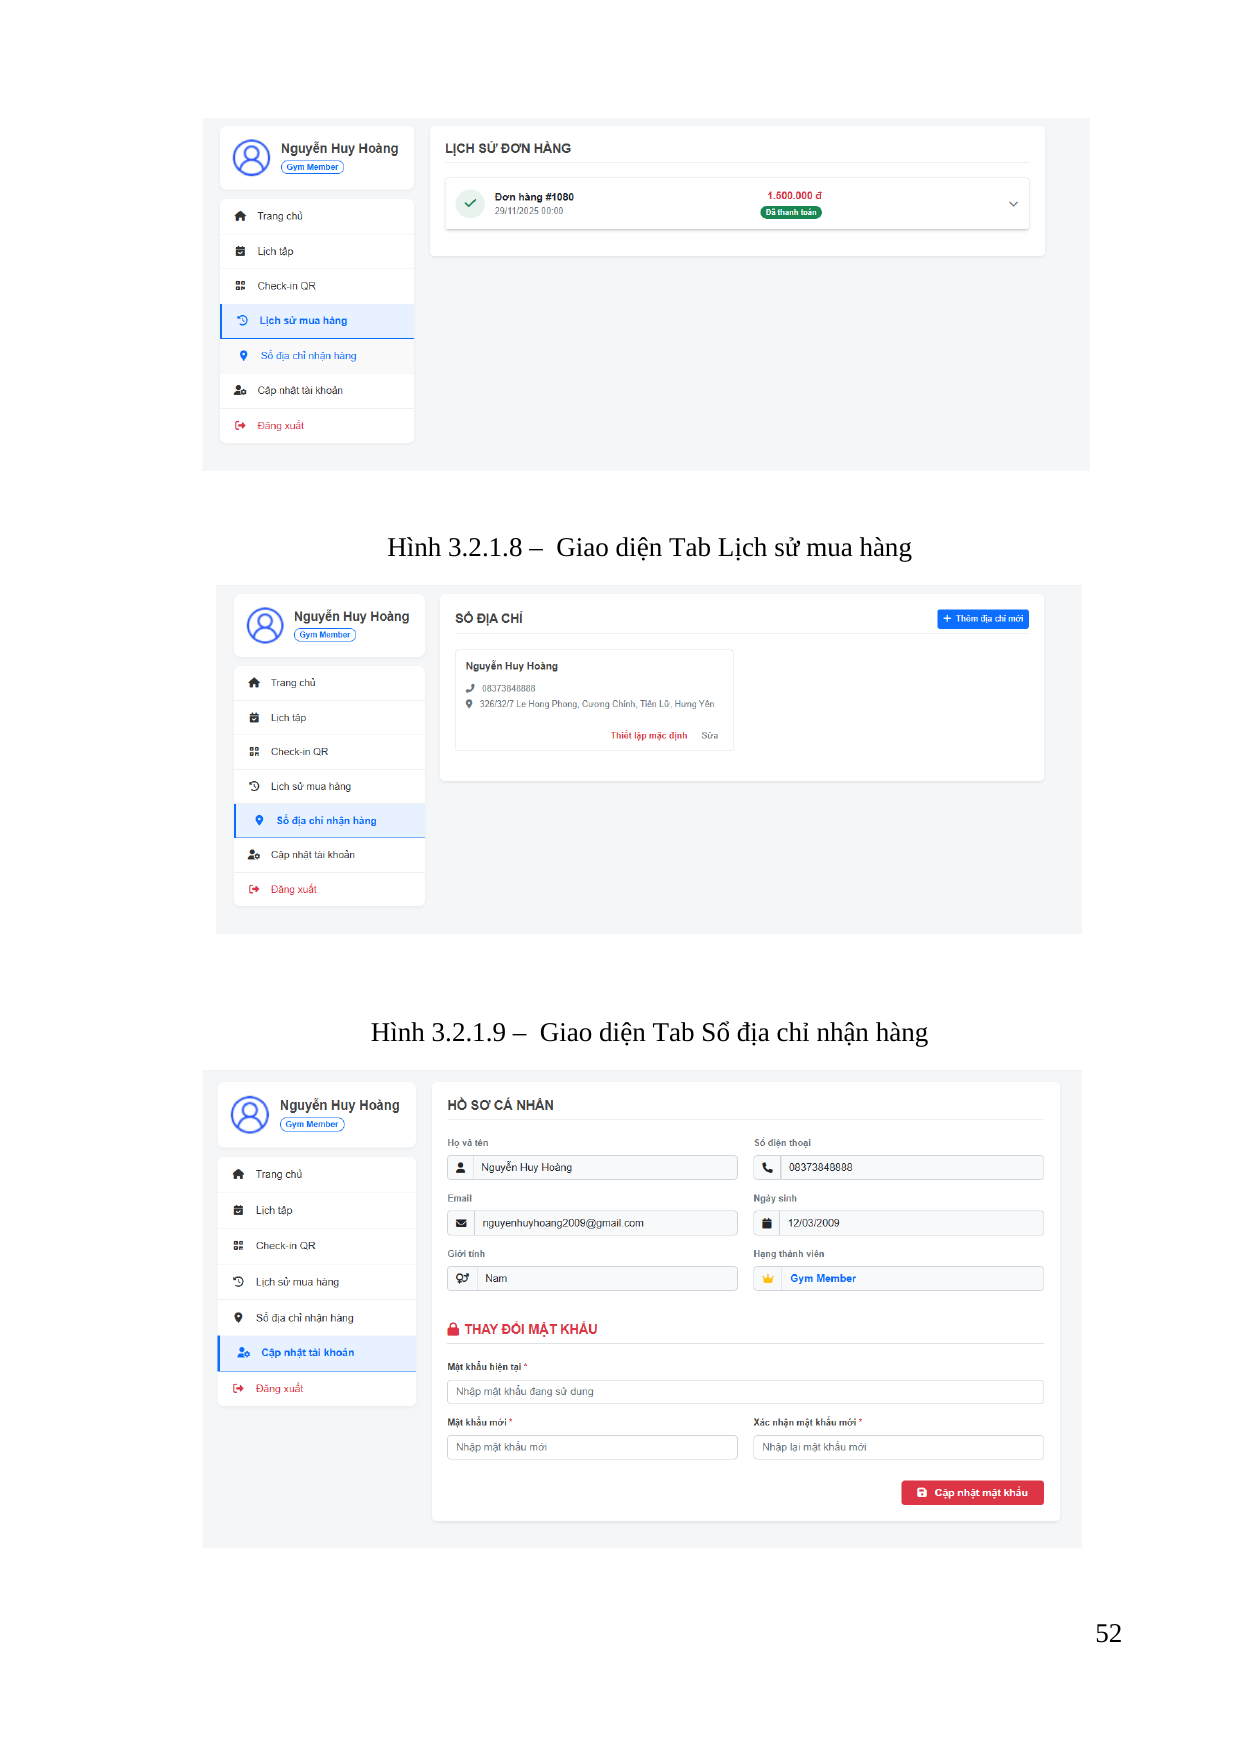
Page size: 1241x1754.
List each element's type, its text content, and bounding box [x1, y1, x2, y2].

picture [202, 118, 1091, 471]
picture [216, 585, 1083, 934]
picture [202, 1070, 1082, 1548]
text Hình 3.2.1.8 – Giao diện Tab Lịch sử mua hàng [177, 531, 1122, 562]
text Hình 3.2.1.9 – Giao diện Tab Sổ địa chỉ nhận hàng [177, 1016, 1122, 1047]
